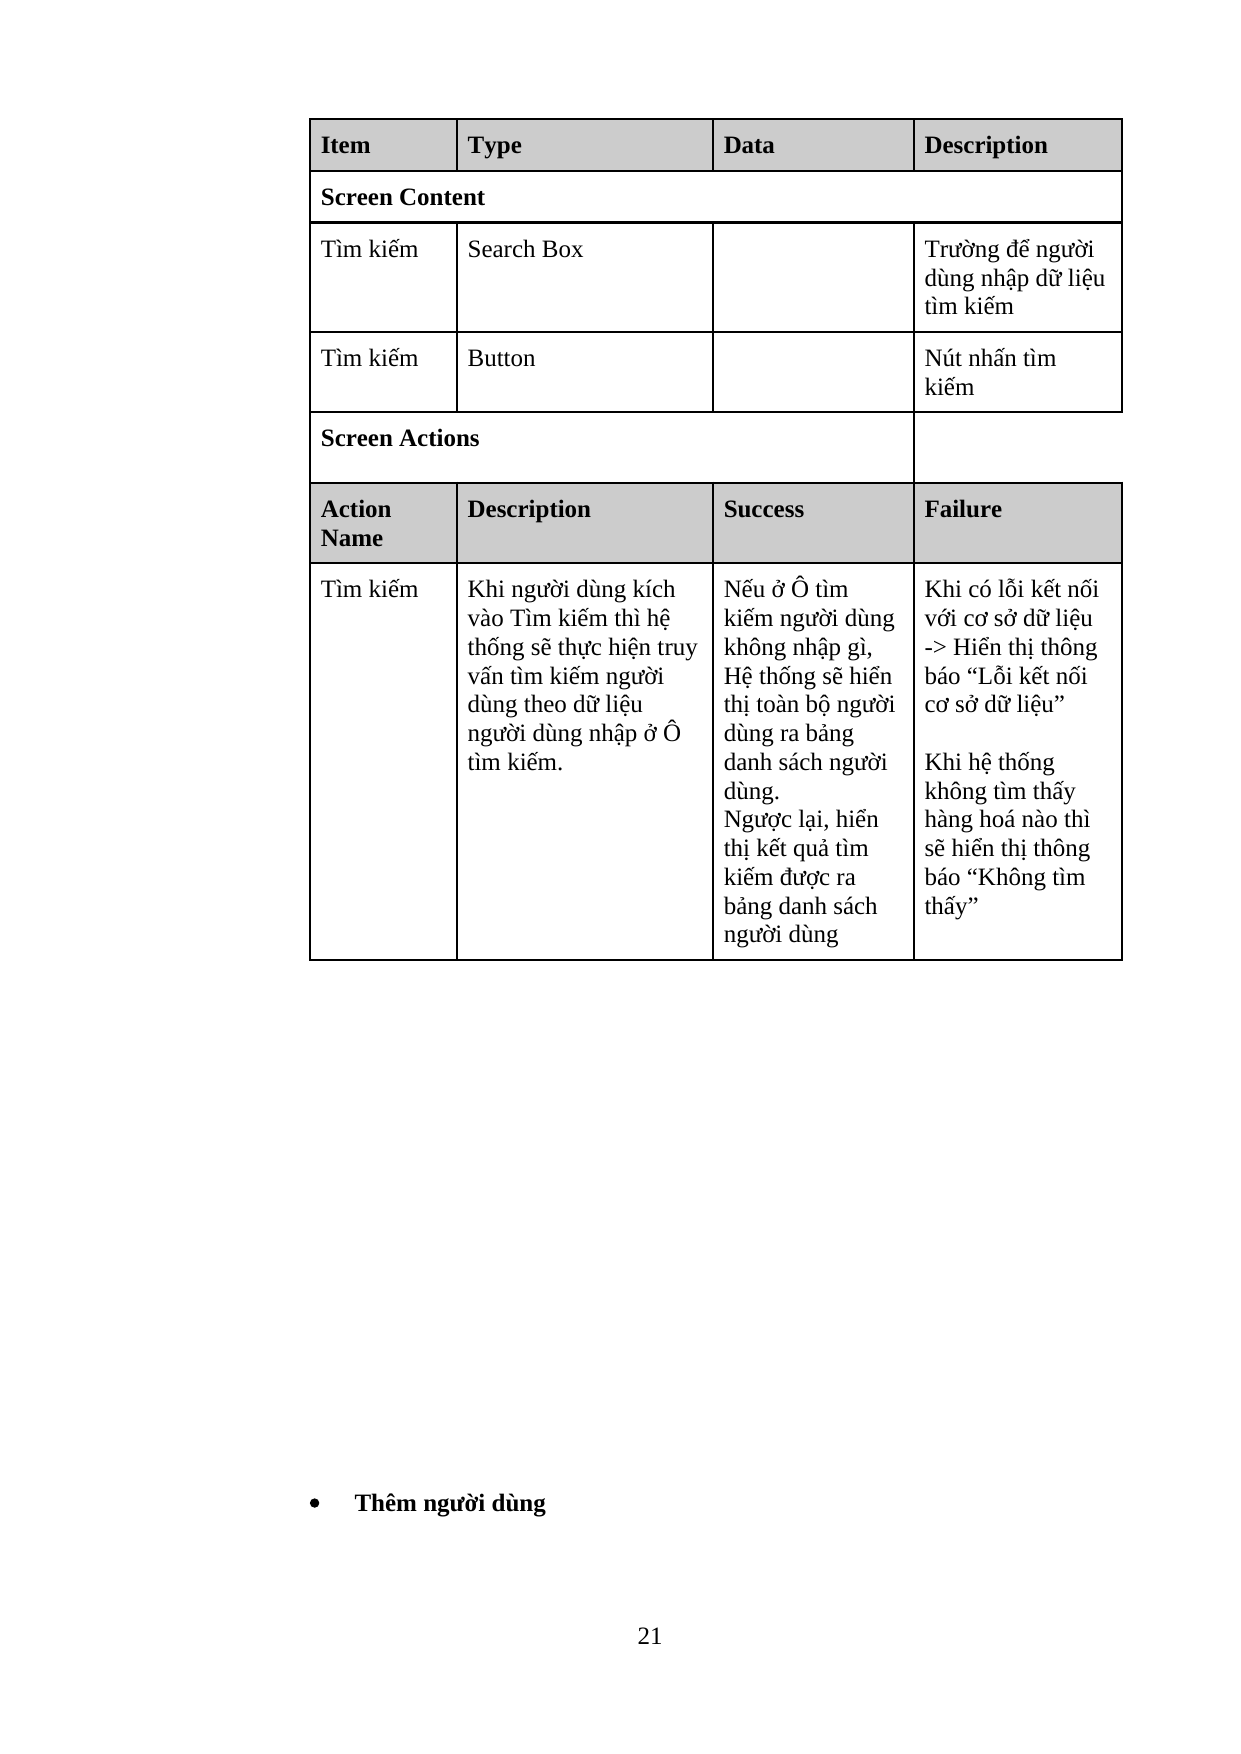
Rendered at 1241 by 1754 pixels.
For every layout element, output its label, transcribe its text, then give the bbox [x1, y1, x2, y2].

table_cell Action Name [311, 484, 456, 562]
table_cell [714, 333, 913, 411]
table_cell Screen Actions [311, 413, 913, 482]
table_cell Tìm kiếm [311, 333, 456, 411]
table_cell [714, 224, 913, 331]
table_cell Success [714, 484, 913, 562]
table_cell Search Box [458, 224, 712, 331]
table_cell Screen Content [311, 172, 1121, 221]
table_cell Description [915, 120, 1121, 170]
table_cell Nút nhấn tìm kiếm [915, 333, 1121, 411]
table_cell Data [714, 120, 913, 170]
table_cell Tìm kiếm [311, 564, 456, 959]
table_cell Tìm kiếm [311, 224, 456, 331]
table_cell Khi có lỗi kết nối với cơ sở dữ liệu -> Hiển thị thông báo “Lỗi kết nối cơ sở dữ liệu” Khi hệ thống không tìm thấy hàng hoá nào thì sẽ hiển thị thông báo “Không tìm thấy” [915, 564, 1121, 959]
table_cell Button [458, 333, 712, 411]
list Thêm người dùng [310, 1488, 1122, 1517]
table_cell Description [458, 484, 712, 562]
table_cell Khi người dùng kích vào Tìm kiếm thì hệ thống sẽ thực hiện truy vấn tìm kiếm người dùng theo dữ liệu người dùng nhập ở Ô tìm kiếm. [458, 564, 712, 959]
table_cell Type [458, 120, 712, 170]
table_cell Nếu ở Ô tìm kiếm người dùng không nhập gì, Hệ thống sẽ hiển thị toàn bộ người dùng ra bảng danh sách người dùng. Ngược lại, hiển thị kết quả tìm kiếm được ra bảng danh sách người dùng [714, 564, 913, 959]
table_cell Failure [915, 484, 1121, 562]
table_cell Item [311, 120, 456, 170]
table_cell Trường để người dùng nhập dữ liệu tìm kiếm [915, 224, 1121, 331]
